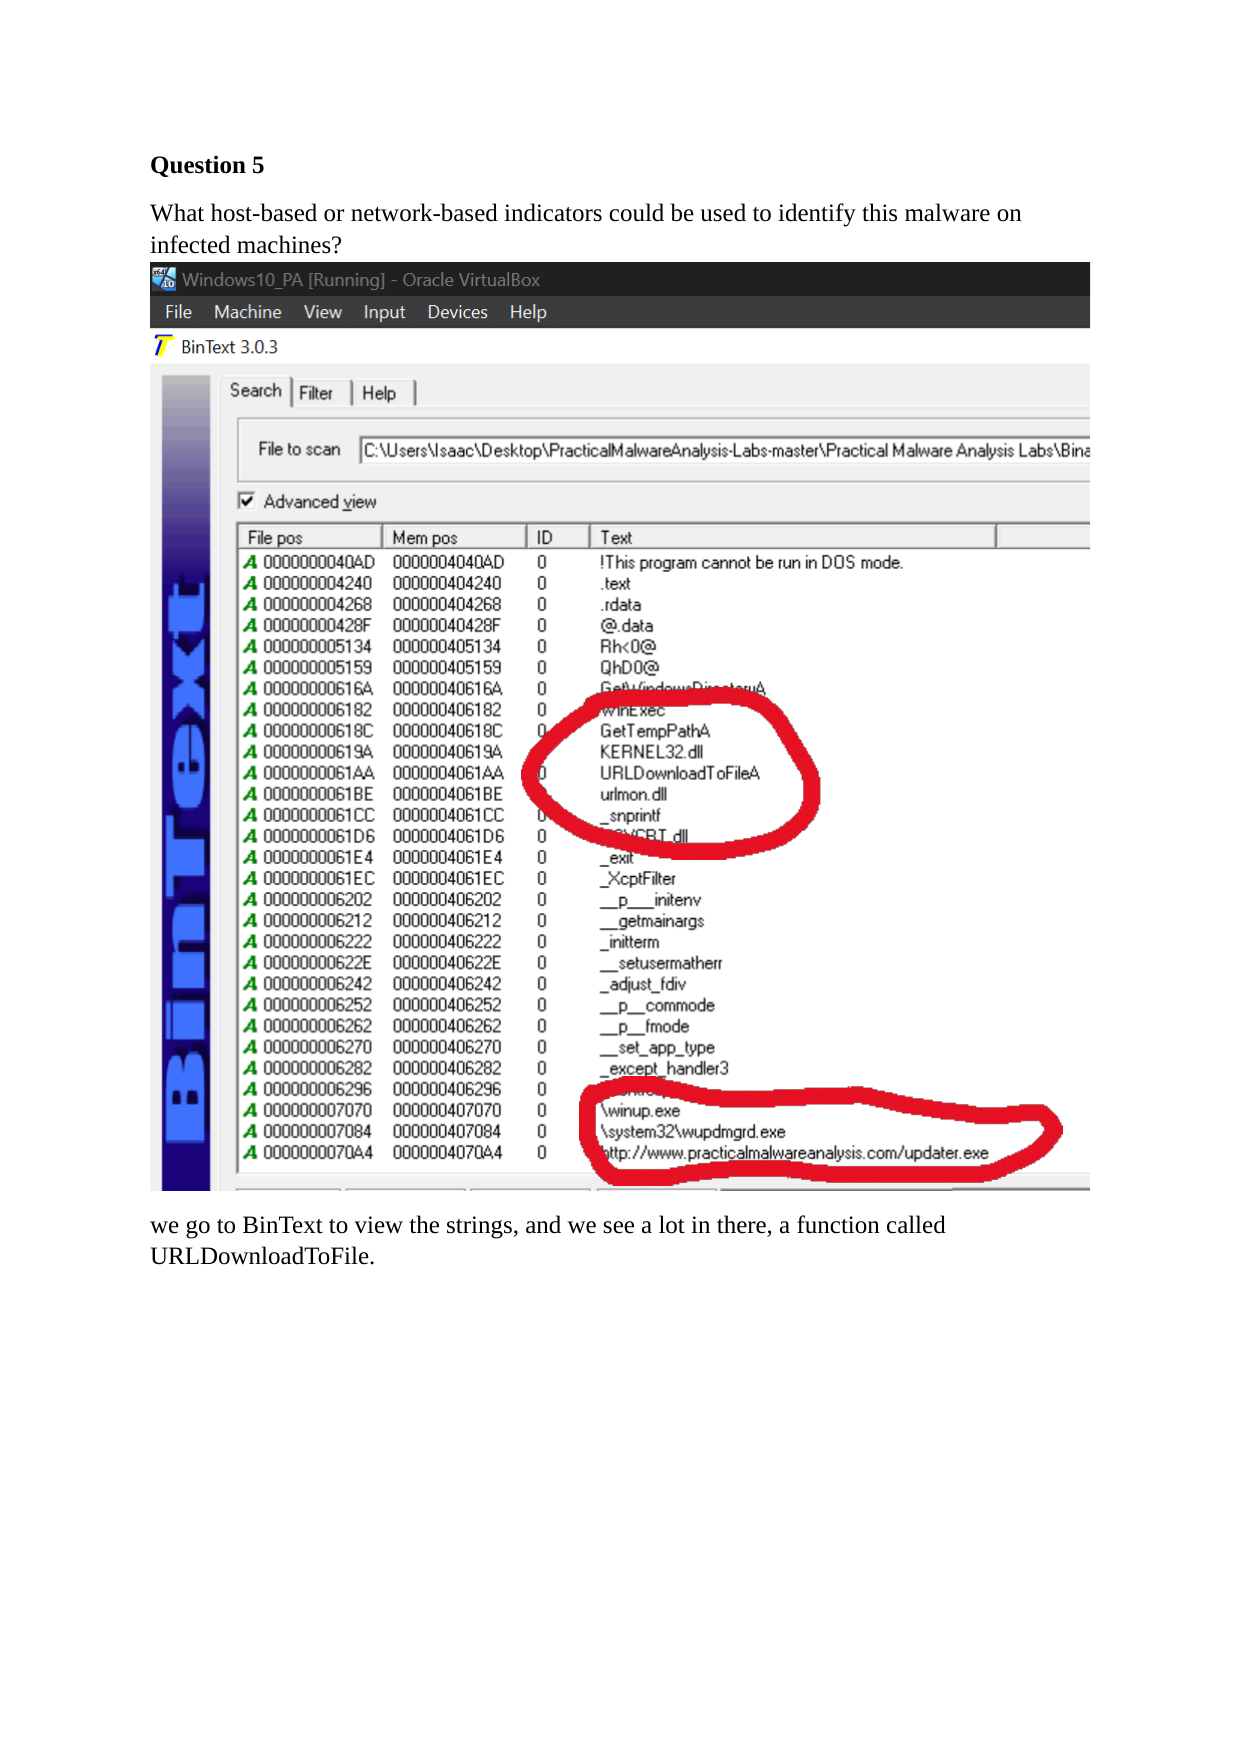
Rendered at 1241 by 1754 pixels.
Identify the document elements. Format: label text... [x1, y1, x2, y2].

text What host-based or network-based indicators could be used to identify this malware on infected machines? [150, 198, 1090, 262]
picture [150, 262, 1091, 1191]
text Question 5 [150, 150, 1090, 179]
text we go to BinText to view the strings, and we see a lot in there, a function called URLDownloadToFile. [150, 1210, 1090, 1270]
